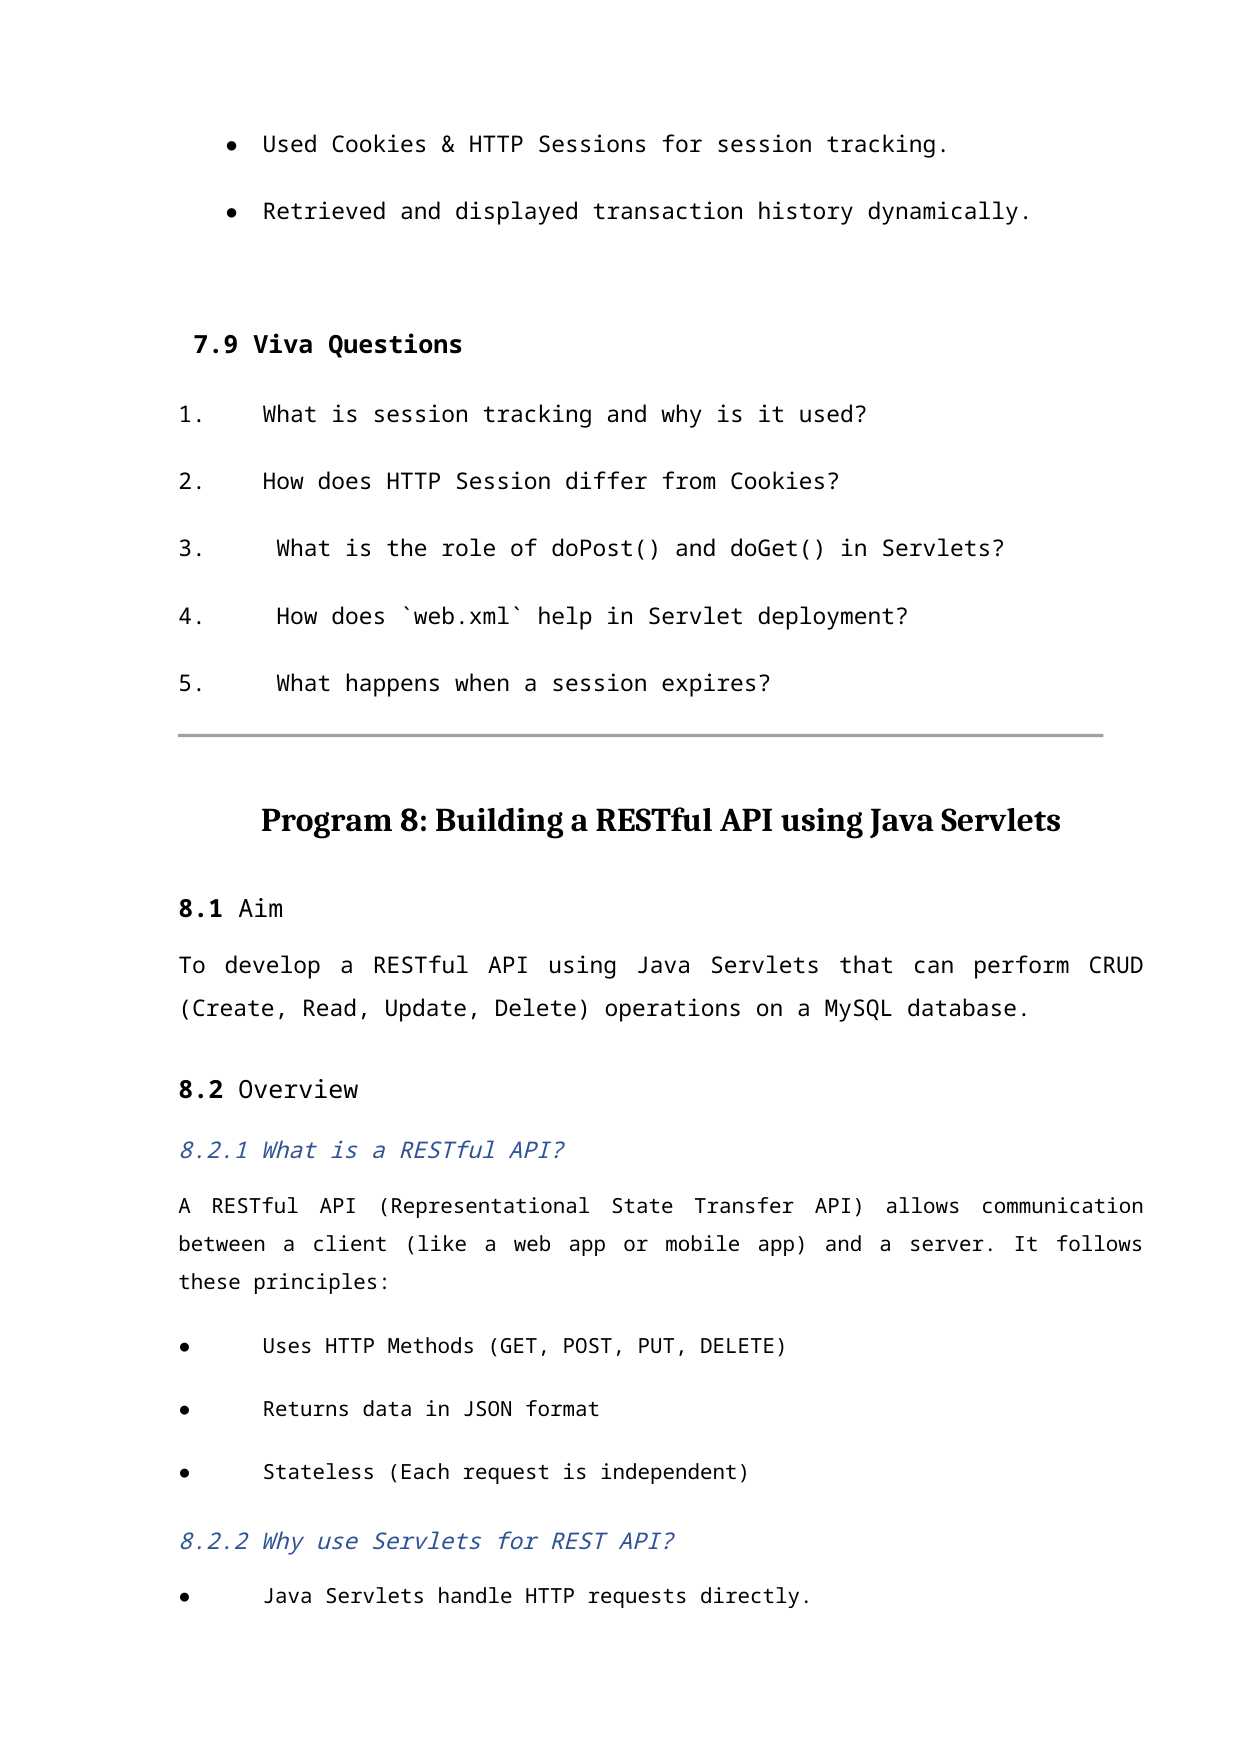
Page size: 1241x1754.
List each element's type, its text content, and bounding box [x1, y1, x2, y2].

list How does `web.xml` help in Servlet deployment? [178, 599, 1144, 631]
list Retrieved and displayed transaction history dynamically. [225, 195, 1144, 226]
subtitle 8.2.1 What is a RESTful API? [178, 1134, 1144, 1166]
list Java Servlets handle HTTP requests directly. [178, 1581, 1144, 1609]
text A RESTful API (Representational State Transfer API) allows communication between a client (like a web app or mobile app) and a server. It follows these principles: [178, 1191, 1144, 1296]
list What is session tracking and why is it used? [178, 398, 1144, 429]
list How does HTTP Session differ from Cookies? [178, 465, 1144, 496]
subtitle Program 8: Building a RESTful API using Java Servlets [178, 801, 1144, 839]
subtitle 8.1 Aim [178, 890, 1144, 924]
list Used Cookies & HTTP Sessions for session tracking. [225, 127, 1144, 159]
subtitle 8.2.2 Why use Servlets for REST API? [178, 1525, 1144, 1556]
list Returns data in JSON format [178, 1394, 1144, 1422]
text To develop a RESTful API using Java Servlets that can perform CRUD (Create, Read, Update, Delete) operations on a MySQL database. [178, 949, 1144, 1023]
subtitle 8.2 Overview [178, 1071, 1144, 1105]
list What is the role of doPost() and doGet() in Servlets? [178, 532, 1144, 564]
list Stateless (Each request is independent) [178, 1457, 1144, 1486]
list What happens when a session expires? [178, 667, 1144, 698]
list Uses HTTP Methods (GET, POST, PUT, DELETE) [178, 1331, 1144, 1359]
subtitle 7.9 Viva Questions [178, 327, 1144, 361]
